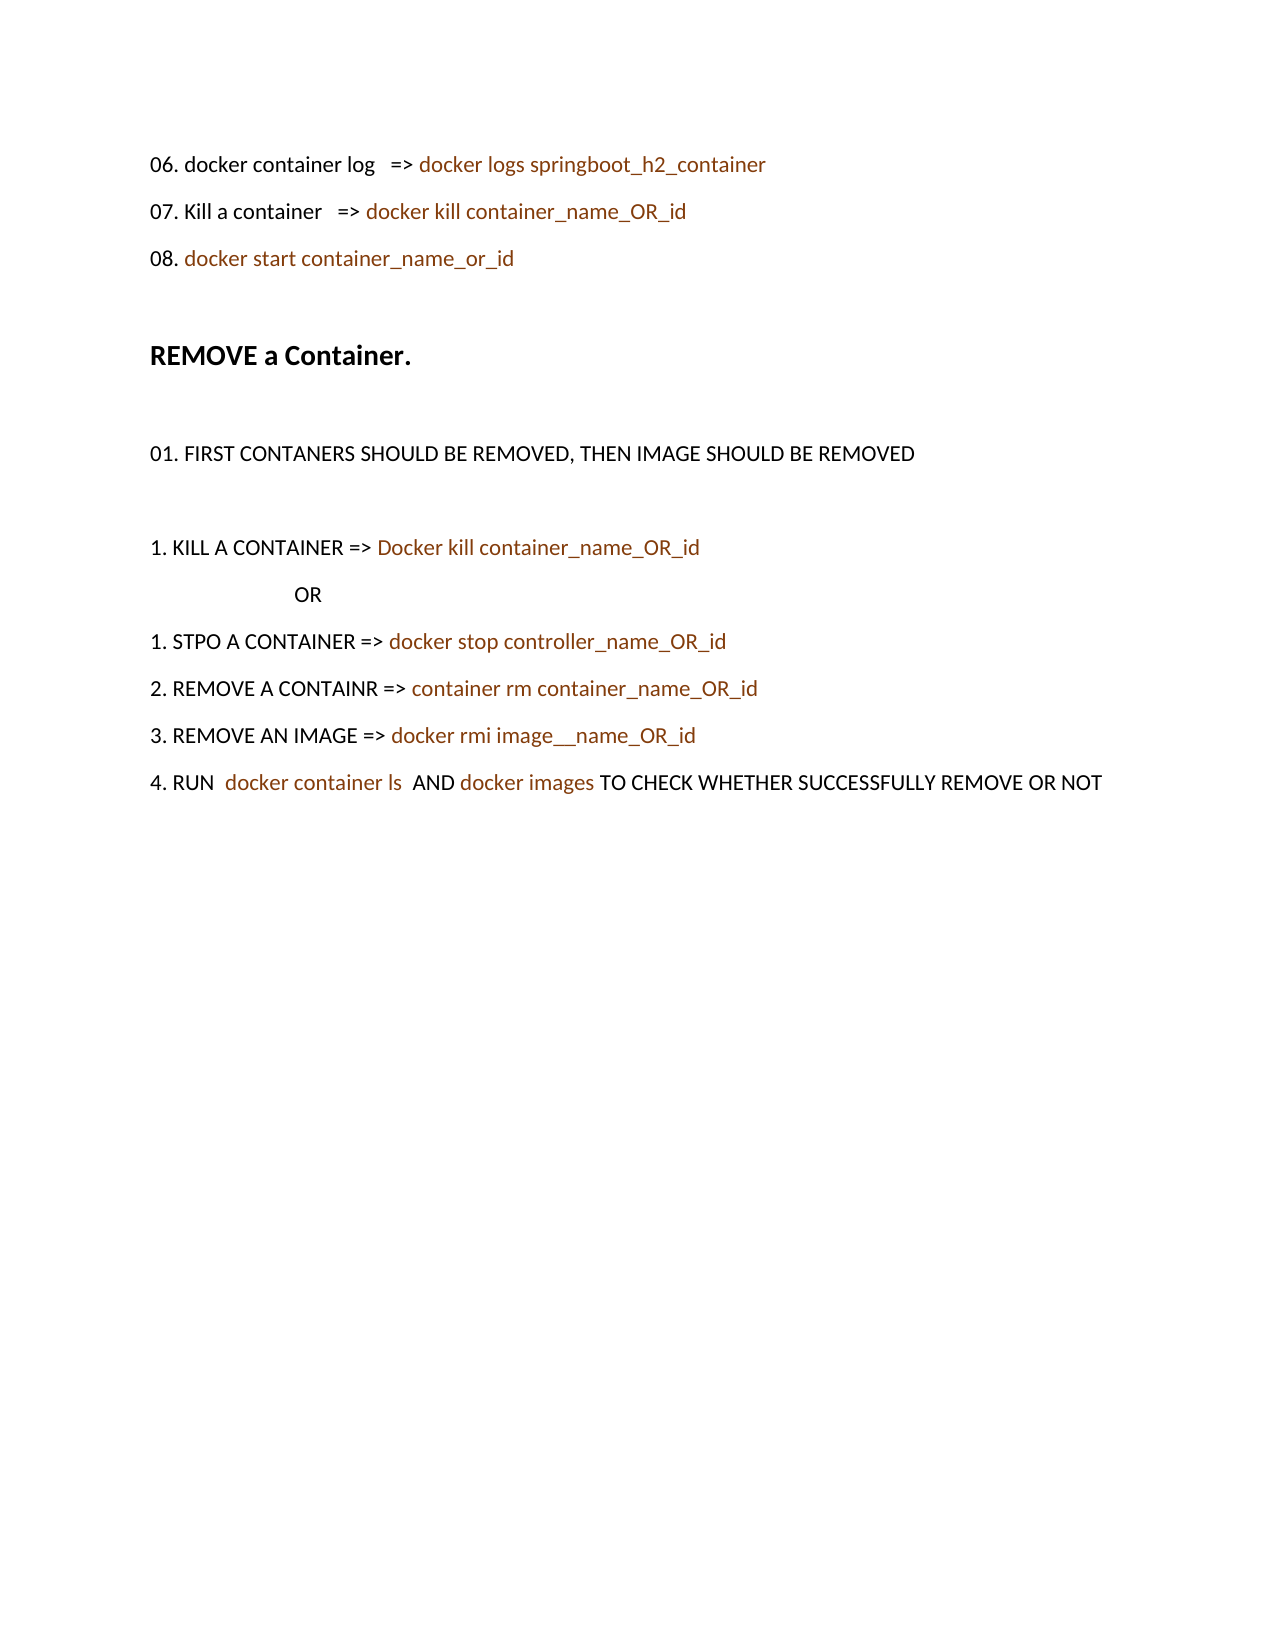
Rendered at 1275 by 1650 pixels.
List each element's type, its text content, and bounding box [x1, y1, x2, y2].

text 1. STPO A CONTAINER => docker stop controller_name_OR_id [150, 627, 1125, 655]
text 01. FIRST CONTANERS SHOULD BE REMOVED, THEN IMAGE SHOULD BE REMOVED [150, 439, 1125, 467]
text 06. docker container log => docker logs springboot_h2_container [150, 150, 1125, 178]
text 07. Kill a container => docker kill container_name_OR_id [150, 197, 1125, 225]
text 08. docker start container_name_or_id [150, 244, 1125, 272]
text 3. REMOVE AN IMAGE => docker rmi image__name_OR_id [150, 721, 1125, 749]
text 2. REMOVE A CONTAINR => container rm container_name_OR_id [150, 674, 1125, 702]
text 4. RUN docker container ls AND docker images TO CHECK WHETHER SUCCESSFULLY REMOVE OR NOT [150, 768, 1125, 796]
text OR [150, 580, 1125, 608]
text 1. KILL A CONTAINER => Docker kill container_name_OR_id [150, 533, 1125, 561]
text REMOVE a Container. [150, 337, 1125, 373]
